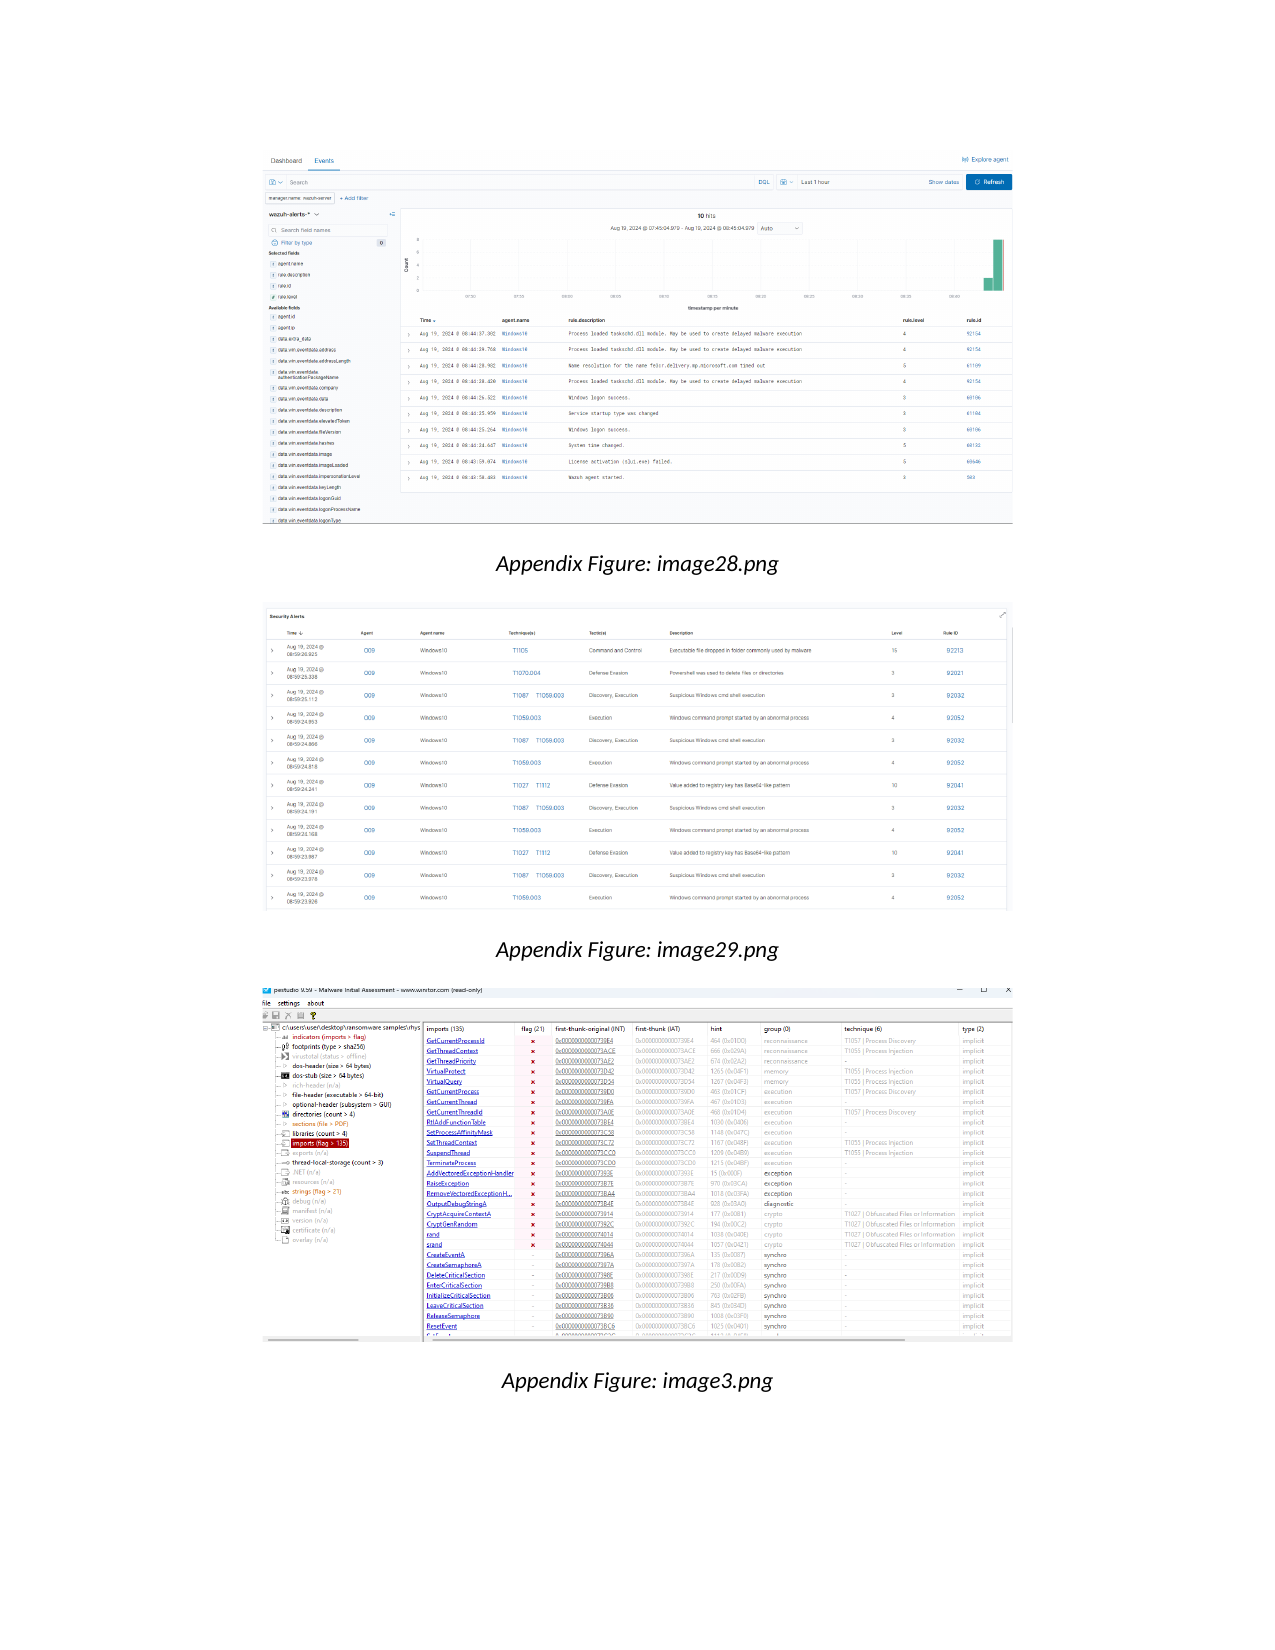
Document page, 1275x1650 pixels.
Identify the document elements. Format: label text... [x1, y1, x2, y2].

text Appendix Figure: image3.png [187, 1367, 1087, 1394]
picture [262, 150, 1013, 524]
text Appendix Figure: image29.png [187, 935, 1087, 963]
picture [262, 988, 1013, 1342]
text Appendix Figure: image28.png [187, 549, 1087, 577]
picture [262, 602, 1013, 911]
